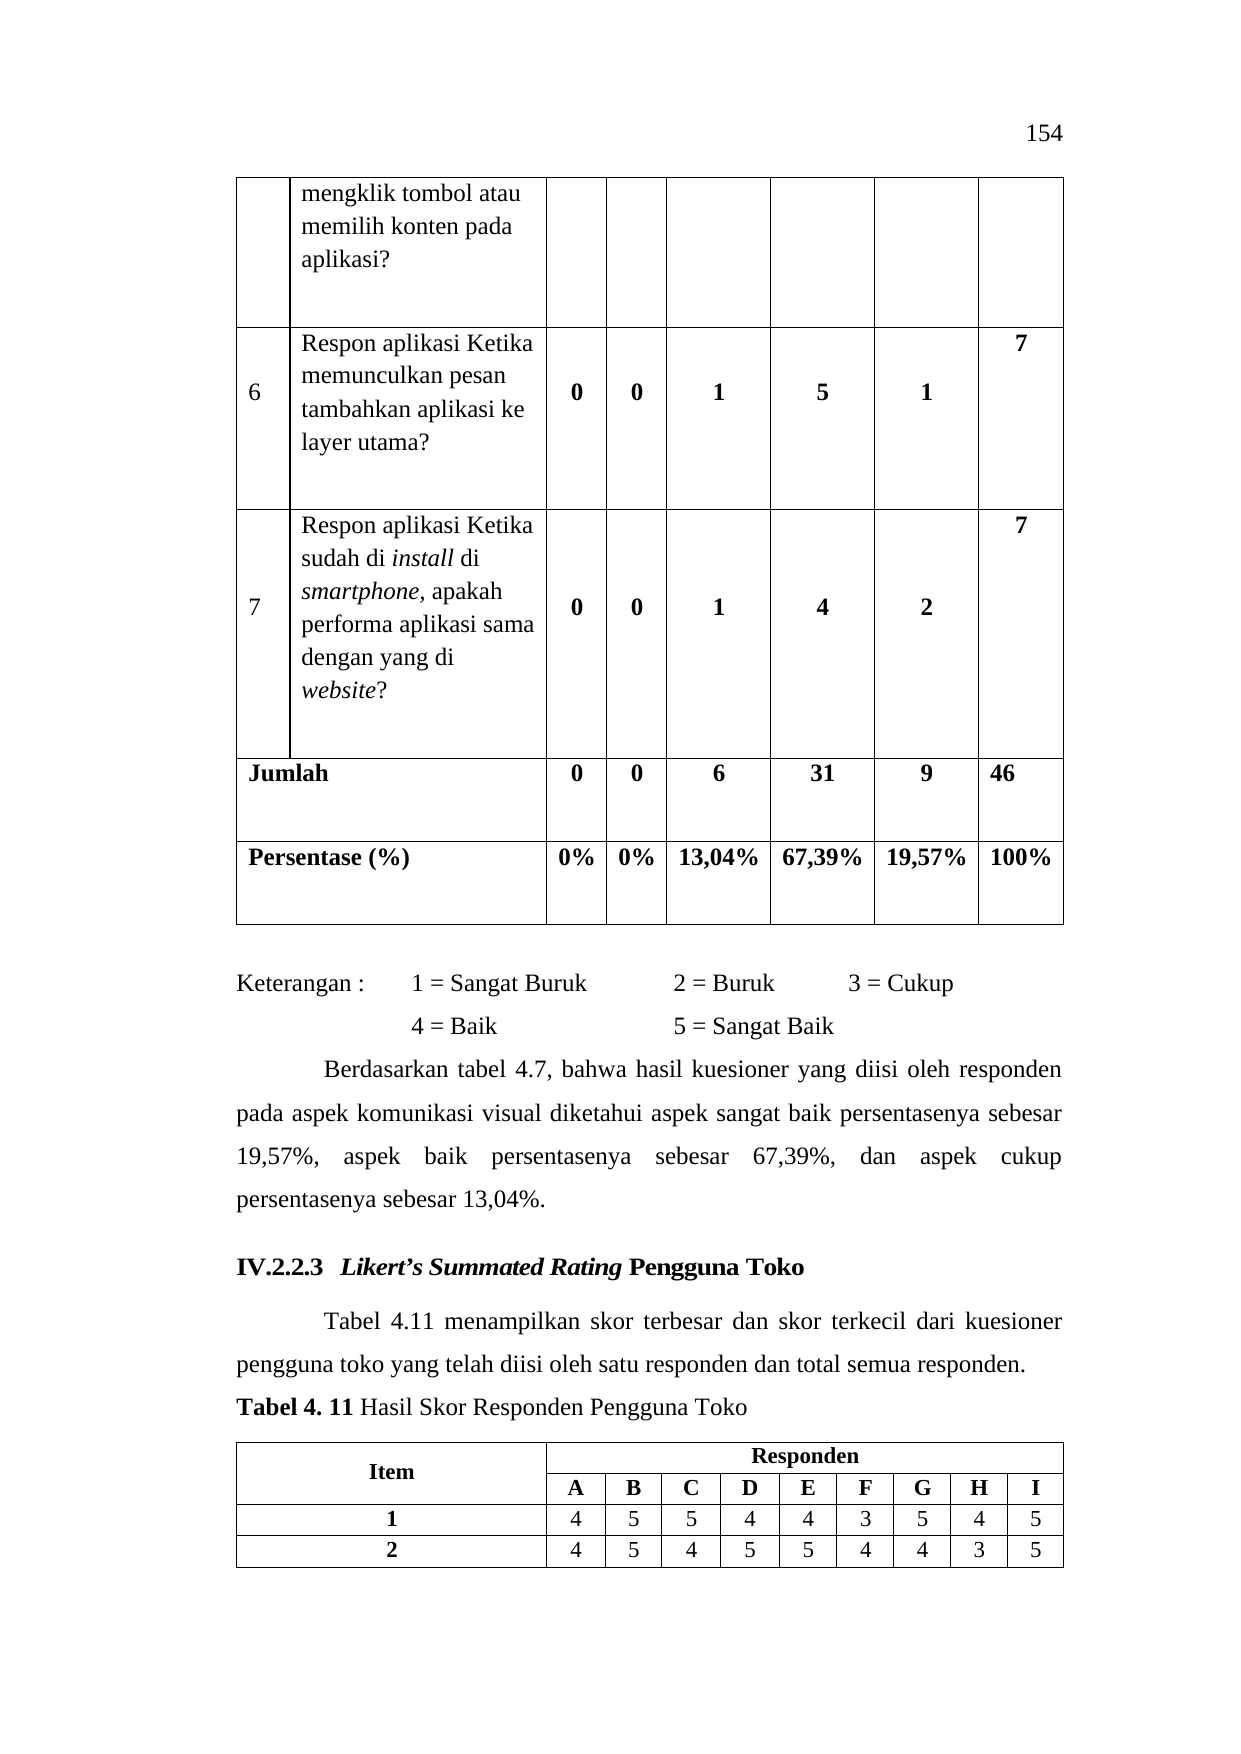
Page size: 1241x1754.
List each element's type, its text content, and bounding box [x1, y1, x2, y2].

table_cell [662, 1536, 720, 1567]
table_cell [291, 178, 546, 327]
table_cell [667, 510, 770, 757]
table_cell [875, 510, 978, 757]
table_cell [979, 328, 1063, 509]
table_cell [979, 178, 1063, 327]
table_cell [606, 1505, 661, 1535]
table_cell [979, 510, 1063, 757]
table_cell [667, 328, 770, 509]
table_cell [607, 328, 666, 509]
text Tabel 4.11 menampilkan skor terbesar dan skor terkecil dari kuesioner pengguna toko yang telah diisi oleh satu responden dan total semua responden. [236, 1306, 1063, 1378]
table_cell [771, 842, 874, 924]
text 4 = Baik 5 = Sangat Baik [324, 1011, 1063, 1040]
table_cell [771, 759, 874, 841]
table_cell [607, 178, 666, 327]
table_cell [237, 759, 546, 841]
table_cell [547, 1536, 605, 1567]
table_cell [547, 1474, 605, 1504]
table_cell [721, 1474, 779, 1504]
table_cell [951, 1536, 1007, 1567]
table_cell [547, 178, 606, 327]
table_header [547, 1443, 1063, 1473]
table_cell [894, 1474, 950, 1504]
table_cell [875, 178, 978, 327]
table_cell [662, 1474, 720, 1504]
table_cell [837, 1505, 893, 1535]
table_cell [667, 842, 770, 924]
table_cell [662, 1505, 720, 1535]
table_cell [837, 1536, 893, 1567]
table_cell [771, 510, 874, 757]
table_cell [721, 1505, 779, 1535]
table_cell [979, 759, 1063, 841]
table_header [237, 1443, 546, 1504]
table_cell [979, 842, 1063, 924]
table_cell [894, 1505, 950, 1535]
text Berdasarkan tabel 4.7, bahwa hasil kuesioner yang diisi oleh responden pada aspek komunikasi visual diketahui aspek sangat baik persentasenya sebesar 19,57%, aspek baik persentasenya sebesar 67,39%, dan aspek cukup persentasenya sebesar 13,04%. [236, 1054, 1063, 1213]
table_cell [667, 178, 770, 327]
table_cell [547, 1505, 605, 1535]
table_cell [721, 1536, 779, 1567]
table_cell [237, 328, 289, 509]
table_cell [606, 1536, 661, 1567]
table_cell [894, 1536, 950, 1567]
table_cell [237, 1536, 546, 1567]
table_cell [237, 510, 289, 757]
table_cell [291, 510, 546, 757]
text Tabel 4. 11 Hasil Skor Responden Pengguna Toko [236, 1392, 1063, 1421]
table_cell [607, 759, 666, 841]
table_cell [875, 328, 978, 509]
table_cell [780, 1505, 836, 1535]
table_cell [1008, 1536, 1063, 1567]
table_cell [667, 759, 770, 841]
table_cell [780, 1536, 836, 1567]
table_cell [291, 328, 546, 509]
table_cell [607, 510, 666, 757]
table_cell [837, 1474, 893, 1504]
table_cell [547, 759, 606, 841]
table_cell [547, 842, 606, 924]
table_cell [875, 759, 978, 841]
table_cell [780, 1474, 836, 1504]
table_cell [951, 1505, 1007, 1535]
text Keterangan : 1 = Sangat Buruk 2 = Buruk 3 = Cukup [236, 968, 1063, 997]
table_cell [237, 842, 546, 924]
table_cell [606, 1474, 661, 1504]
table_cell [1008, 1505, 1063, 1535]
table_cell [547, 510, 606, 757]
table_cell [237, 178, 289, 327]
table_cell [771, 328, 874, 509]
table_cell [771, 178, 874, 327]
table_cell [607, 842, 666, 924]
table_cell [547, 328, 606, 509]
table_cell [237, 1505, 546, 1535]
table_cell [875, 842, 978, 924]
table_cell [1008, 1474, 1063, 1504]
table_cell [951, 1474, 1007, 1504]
subtitle Likert’s Summated Rating Pengguna Toko [236, 1252, 1063, 1281]
